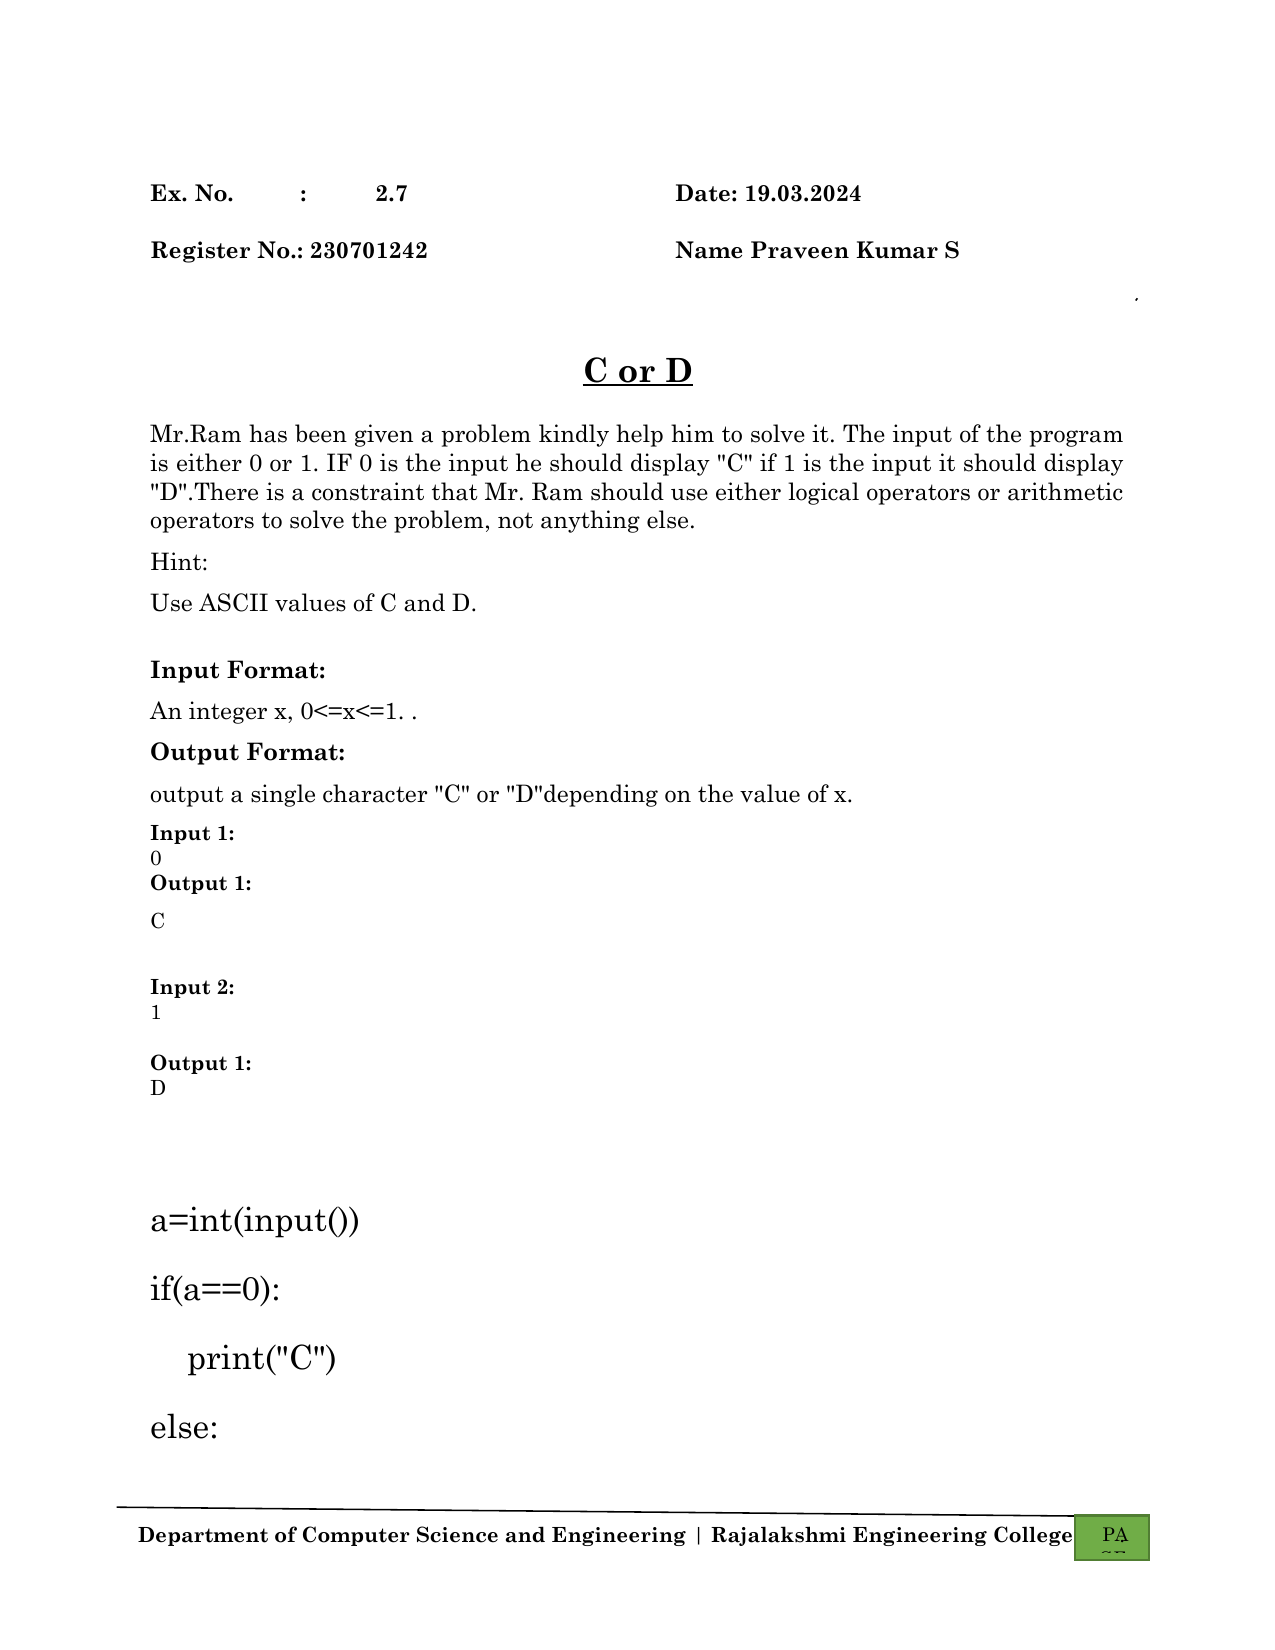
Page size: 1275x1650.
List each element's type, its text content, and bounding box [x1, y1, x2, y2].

text Use ASCII values of C and D. [150, 588, 1125, 617]
text a=int(input()) [150, 1198, 1125, 1238]
text Input 1: [150, 820, 1125, 845]
text Hint: [150, 547, 1125, 576]
text 1 [150, 999, 1125, 1024]
text Mr.Ram has been given a problem kindly help him to solve it. The input of the program is either 0 or 1. IF 0 is the input he should display "C" if 1 is the input it should display "D".There is a constraint that Mr. Ram should use either logical operators or arithmetic operators to solve the problem, not anything else. [150, 419, 1125, 534]
text print("C") [150, 1337, 1125, 1377]
text Output 1: [150, 1049, 1125, 1074]
text Output 1: [150, 870, 1125, 895]
text Input Format: [150, 654, 1125, 683]
text C or D [150, 349, 1125, 389]
text D [150, 1074, 1125, 1100]
text Register No.: 230701242 Name Praveen Kumar S [150, 236, 1125, 263]
text 0 [150, 845, 1125, 870]
text Input 2: [150, 945, 1125, 999]
text An integer x, 0<=x<=1. . [150, 696, 1125, 725]
text else: [150, 1406, 1125, 1446]
text output a single character "C" or "D"depending on the value of x. [150, 778, 1125, 807]
text C [150, 908, 1125, 933]
text Ex. No. : 2.7 Date: 19.03.2024 [150, 179, 1125, 207]
text Output Format: [150, 737, 1125, 766]
text if(a==0): [150, 1267, 1125, 1307]
